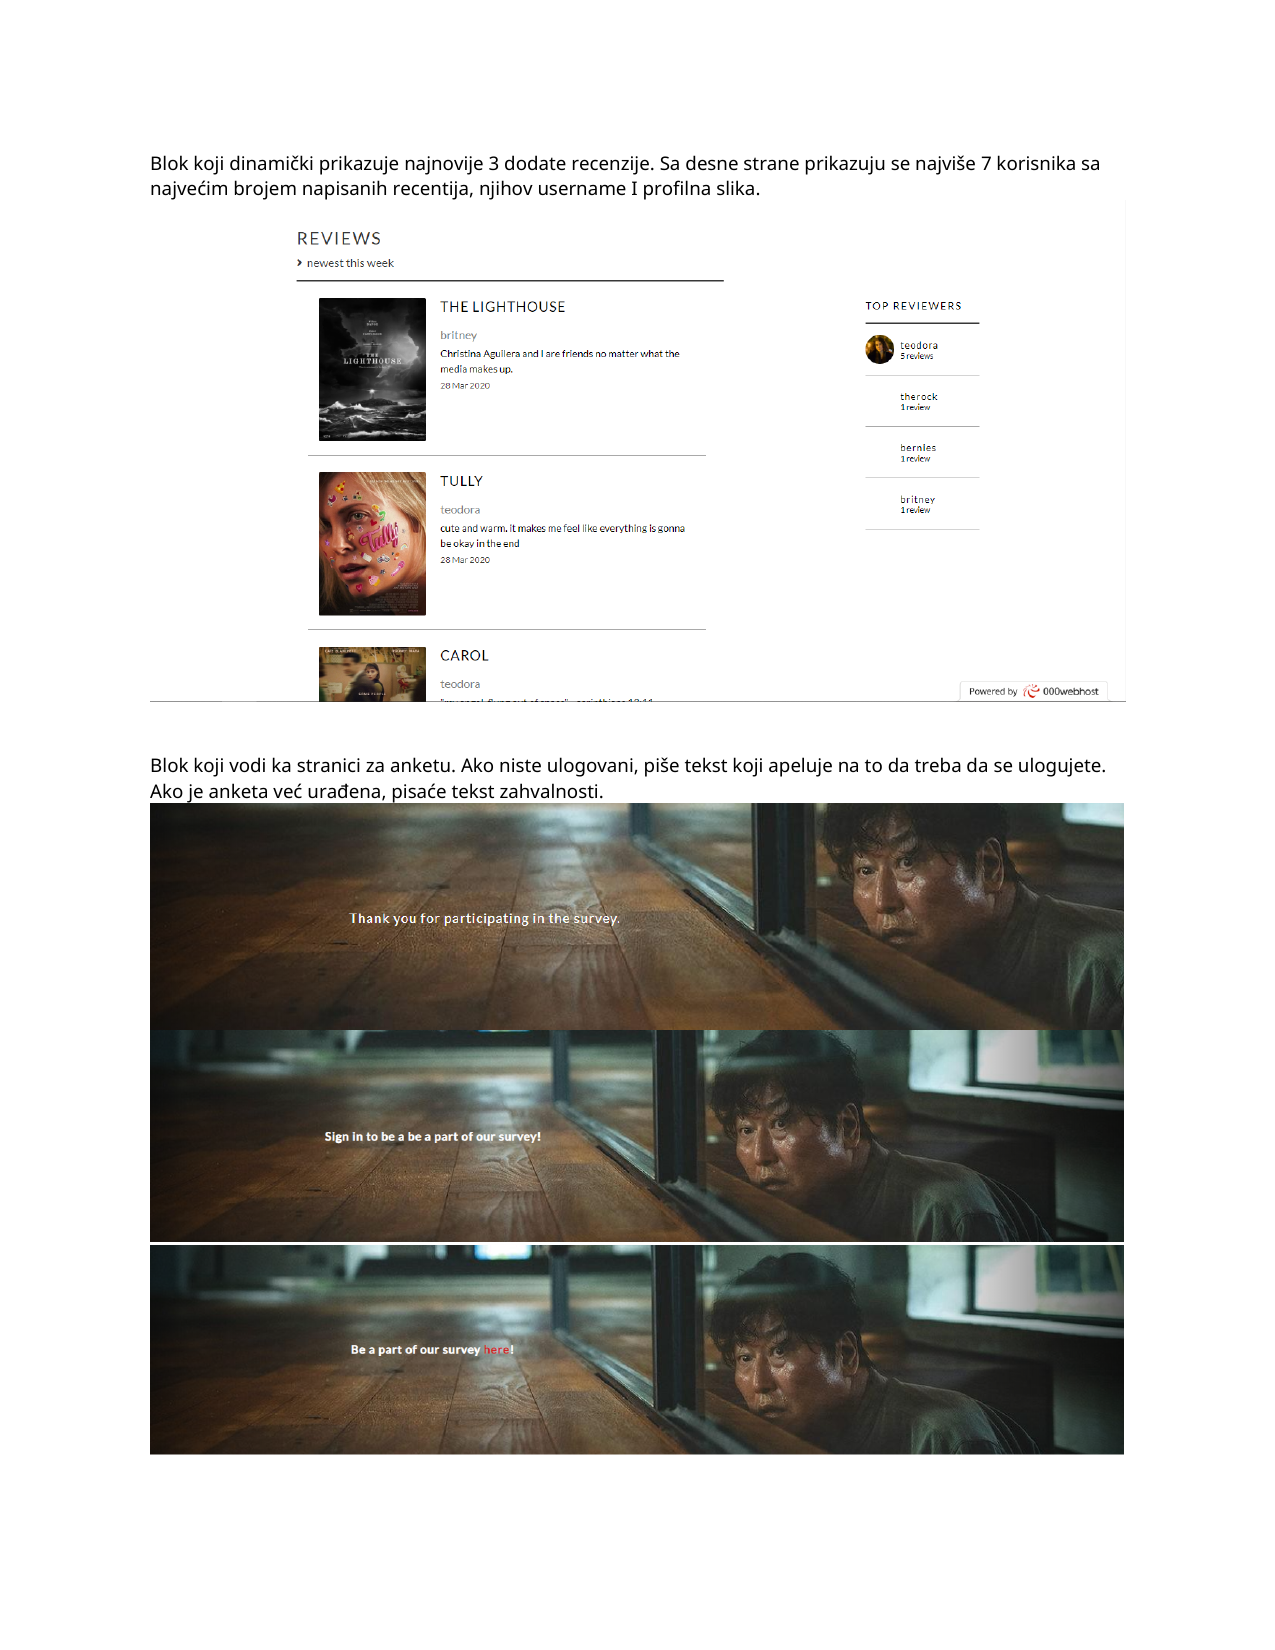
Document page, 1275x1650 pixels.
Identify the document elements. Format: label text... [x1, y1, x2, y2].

text Blok koji dinamički prikazuje najnovije 3 dodate recenzije. Sa desne strane prikazuju se najviše 7 korisnika sa najvećim brojem napisanih recentija, njihov username I profilna slika. [150, 150, 1125, 200]
picture [150, 200, 1126, 702]
picture [150, 803, 1124, 1455]
text Blok koji vodi ka stranici za anketu. Ako niste ulogovani, piše tekst koji apeluje na to da treba da se ulogujete. Ako je anketa već urađena, pisaće tekst zahvalnosti. [150, 753, 1125, 1031]
